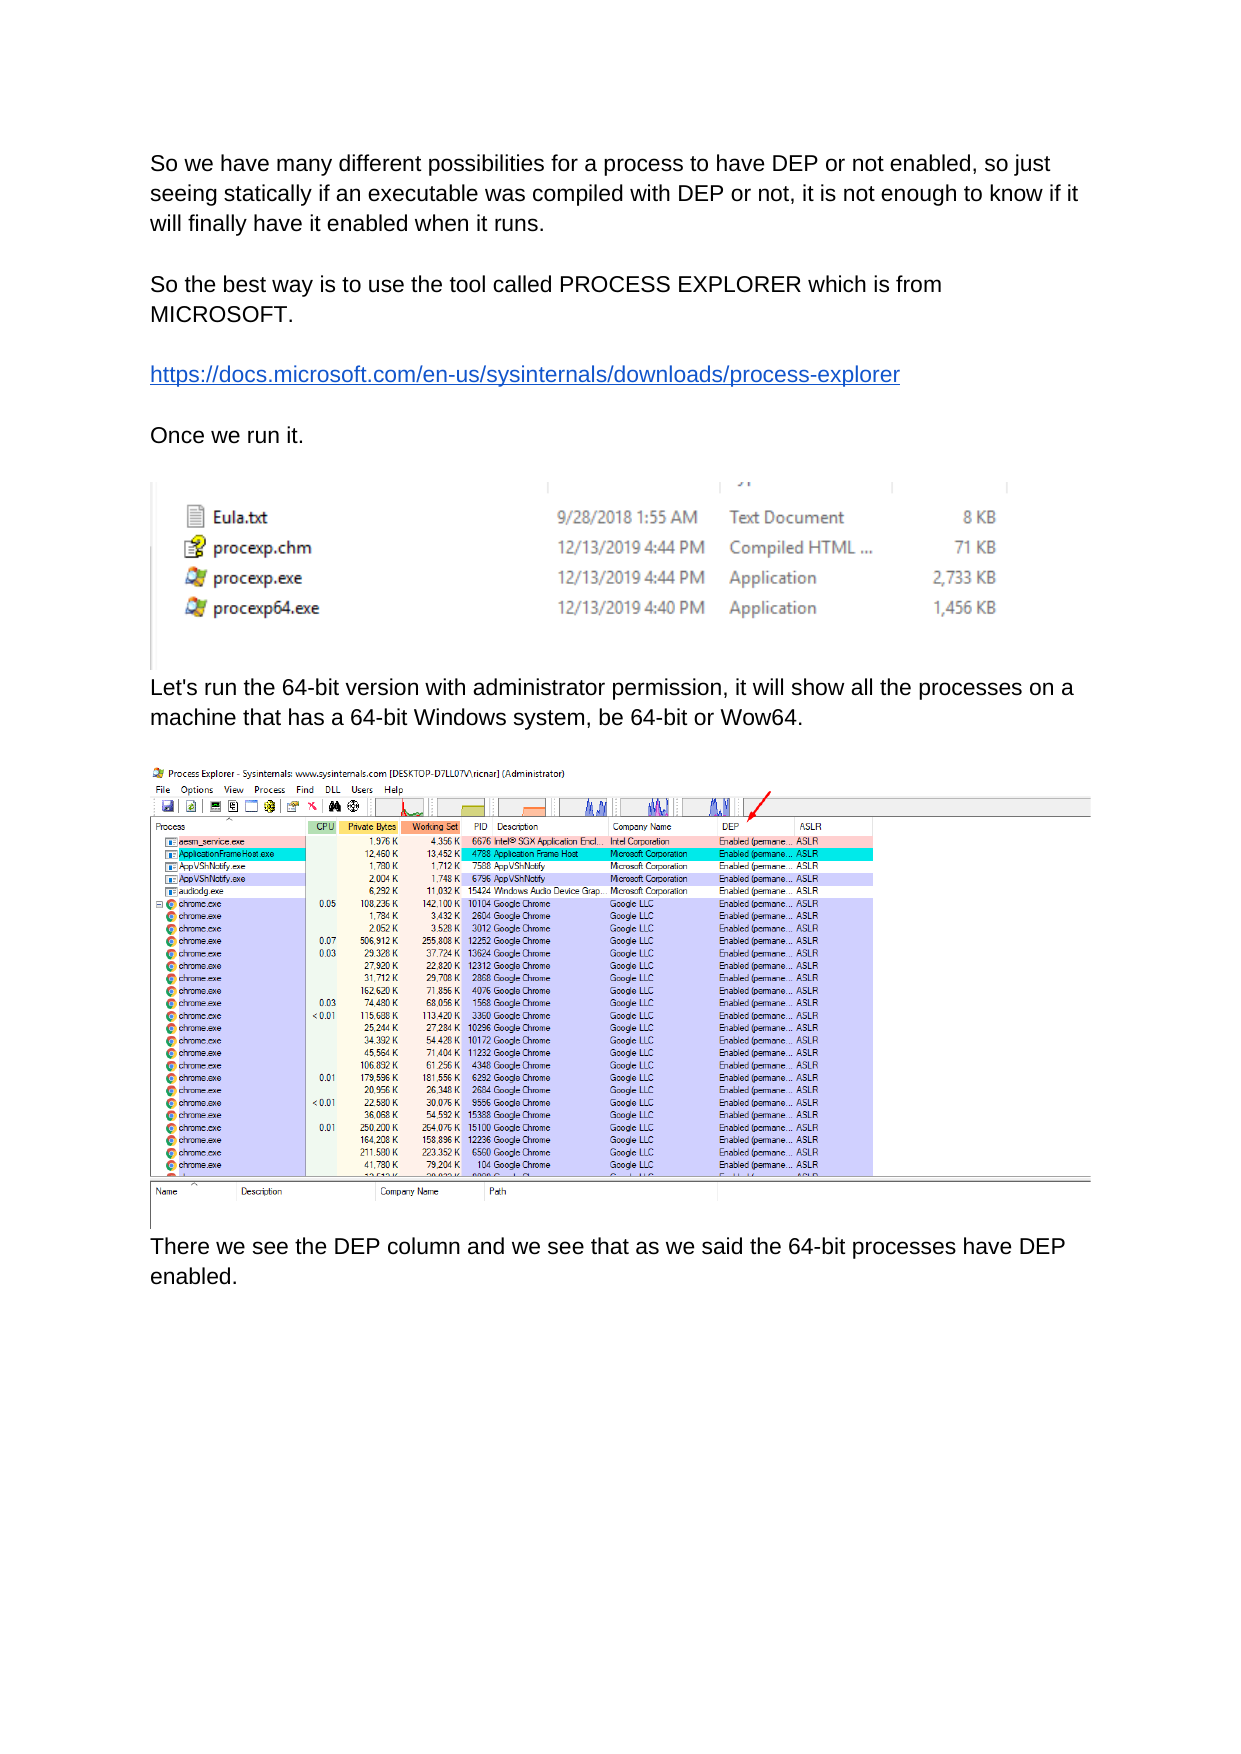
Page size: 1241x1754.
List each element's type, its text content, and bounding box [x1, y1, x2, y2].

picture [150, 764, 1091, 1229]
text So we have many different possibilities for a process to have DEP or not enabled, so just seeing statically if an executable was compiled with DEP or not, it is not enough to know if it will finally have it enabled when it runs. [150, 150, 1090, 237]
text There we see the DEP column and we see that as we said the 64-bit processes have DEP enabled. [150, 1233, 1090, 1289]
text https://docs.microsoft.com/en-us/sysinternals/downloads/process-explorer [150, 361, 1090, 388]
picture [150, 482, 1091, 670]
text So the best way is to use the tool called PROCESS EXPLORER which is from MICROSOFT. [150, 271, 1090, 327]
text Let's run the 64-bit version with administrator permission, it will show all the processes on a machine that has a 64-bit Windows system, be 64-bit or Wow64. [150, 674, 1090, 730]
text Once we run it. [150, 422, 1090, 448]
